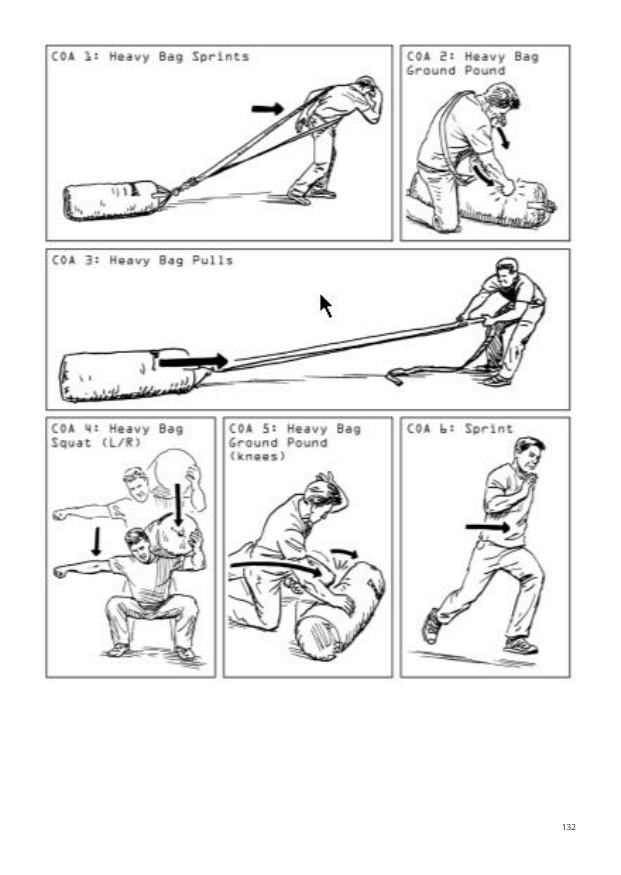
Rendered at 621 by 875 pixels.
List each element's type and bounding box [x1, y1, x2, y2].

picture [44, 44, 576, 683]
